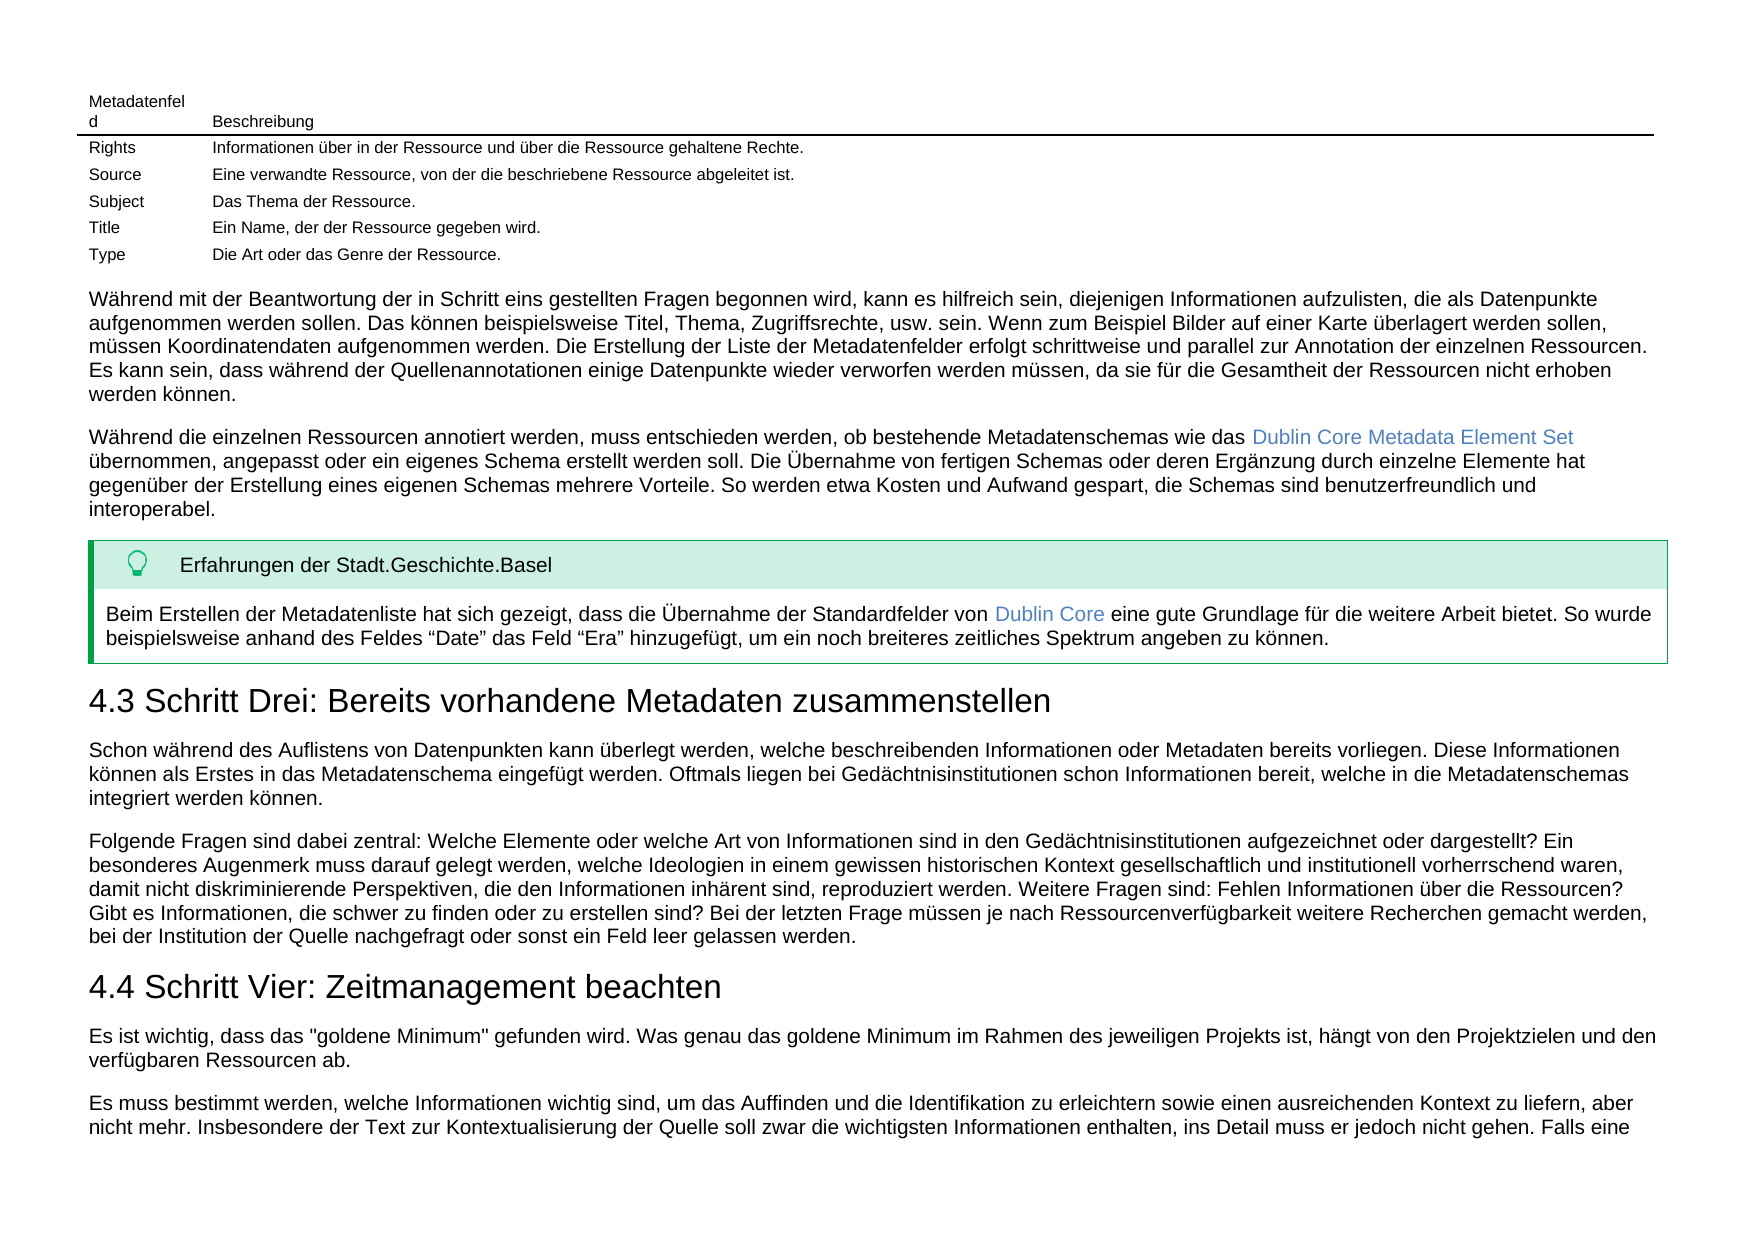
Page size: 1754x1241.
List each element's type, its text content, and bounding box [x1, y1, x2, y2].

table_cell Rights [77, 136, 201, 161]
table_cell Das Thema der Ressource. [201, 188, 1654, 214]
text Schon während des Auflistens von Datenpunkten kann überlegt werden, welche beschreibenden Informationen oder Metadaten bereits vorliegen. Diese Informationen können als Erstes in das Metadatenschema eingefügt werden. Oftmals liegen bei Gedächtnisinstitutionen schon Informationen bereit, welche in die Metadatenschemas integriert werden können. [88, 738, 1665, 810]
table_cell Informationen über in der Ressource und über die Ressource gehaltene Rechte. [201, 136, 1654, 161]
table_cell Subject [77, 188, 201, 214]
table_header Beschreibung [201, 89, 1654, 134]
text Folgende Fragen sind dabei zentral: Welche Elemente oder welche Art von Informationen sind in den Gedächtnisinstitutionen aufgezeichnet oder dargestellt? Ein besonderes Augenmerk muss darauf gelegt werden, welche Ideologien in einem gewissen historischen Kontext gesellschaftlich und institutionell vorherrschend waren, damit nicht diskriminierende Perspektiven, die den Informationen inhärent sind, reproduziert werden. Weitere Fragen sind: Fehlen Informationen über die Ressourcen? Gibt es Informationen, die schwer zu finden oder zu erstellen sind? Bei der letzten Frage müssen je nach Ressourcenverfügbarkeit weitere Recherchen gemacht werden, bei der Institution der Quelle nachgefragt oder sonst ein Feld leer gelassen werden. [88, 828, 1665, 948]
picture [124, 550, 150, 576]
text Während die einzelnen Ressourcen annotiert werden, muss entschieden werden, ob bestehende Metadatenschemas wie das Dublin Core Metadata Element Set übernommen, angepasst oder ein eigenes Schema erstellt werden soll. Die Übernahme von fertigen Schemas oder deren Ergänzung durch einzelne Elemente hat gegenüber der Erstellung eines eigenen Schemas mehrere Vorteile. So werden etwa Kosten und Aufwand gespart, die Schemas sind benutzerfreundlich und interoperabel. [88, 425, 1665, 521]
subtitle 4.3 Schritt Drei: Bereits vorhandene Metadaten zusammenstellen [88, 681, 1665, 719]
subtitle 4.4 Schritt Vier: Zeitmanagement beachten [88, 967, 1665, 1005]
table_cell Title [77, 214, 201, 241]
table_header Erfahrungen der Stadt.Geschichte.Basel [94, 541, 1667, 589]
table_header Metadatenfeld [77, 89, 201, 134]
table_cell Ein Name, der der Ressource gegeben wird. [201, 214, 1654, 241]
table_cell Source [77, 161, 201, 188]
table_cell Eine verwandte Ressource, von der die beschriebene Ressource abgeleitet ist. [201, 161, 1654, 188]
text Es ist wichtig, dass das "goldene Minimum" gefunden wird. Was genau das goldene Minimum im Rahmen des jeweiligen Projekts ist, hängt von den Projektzielen und den verfügbaren Ressourcen ab. [88, 1024, 1665, 1072]
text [88, 1091, 1665, 1139]
table_cell Type [77, 241, 201, 268]
table_cell Beim Erstellen der Metadatenliste hat sich gezeigt, dass die Übernahme der Standardfelder von Dublin Core eine gute Grundlage für die weitere Arbeit bietet. So wurde beispielsweise anhand des Feldes “Date” das Feld “Era” hinzugefügt, um ein noch breiteres zeitliches Spektrum angeben zu können. [94, 589, 1667, 663]
text Während mit der Beantwortung der in Schritt eins gestellten Fragen begonnen wird, kann es hilfreich sein, diejenigen Informationen aufzulisten, die als Datenpunkte aufgenommen werden sollen. Das können beispielsweise Titel, Thema, Zugriffsrechte, usw. sein. Wenn zum Beispiel Bilder auf einer Karte überlagert werden sollen, müssen Koordinatendaten aufgenommen werden. Die Erstellung der Liste der Metadatenfelder erfolgt schrittweise und parallel zur Annotation der einzelnen Ressourcen. Es kann sein, dass während der Quellenannotationen einige Datenpunkte wieder verworfen werden müssen, da sie für die Gesamtheit der Ressourcen nicht erhoben werden können. [88, 286, 1665, 406]
table_cell Die Art oder das Genre der Ressource. [201, 241, 1654, 268]
